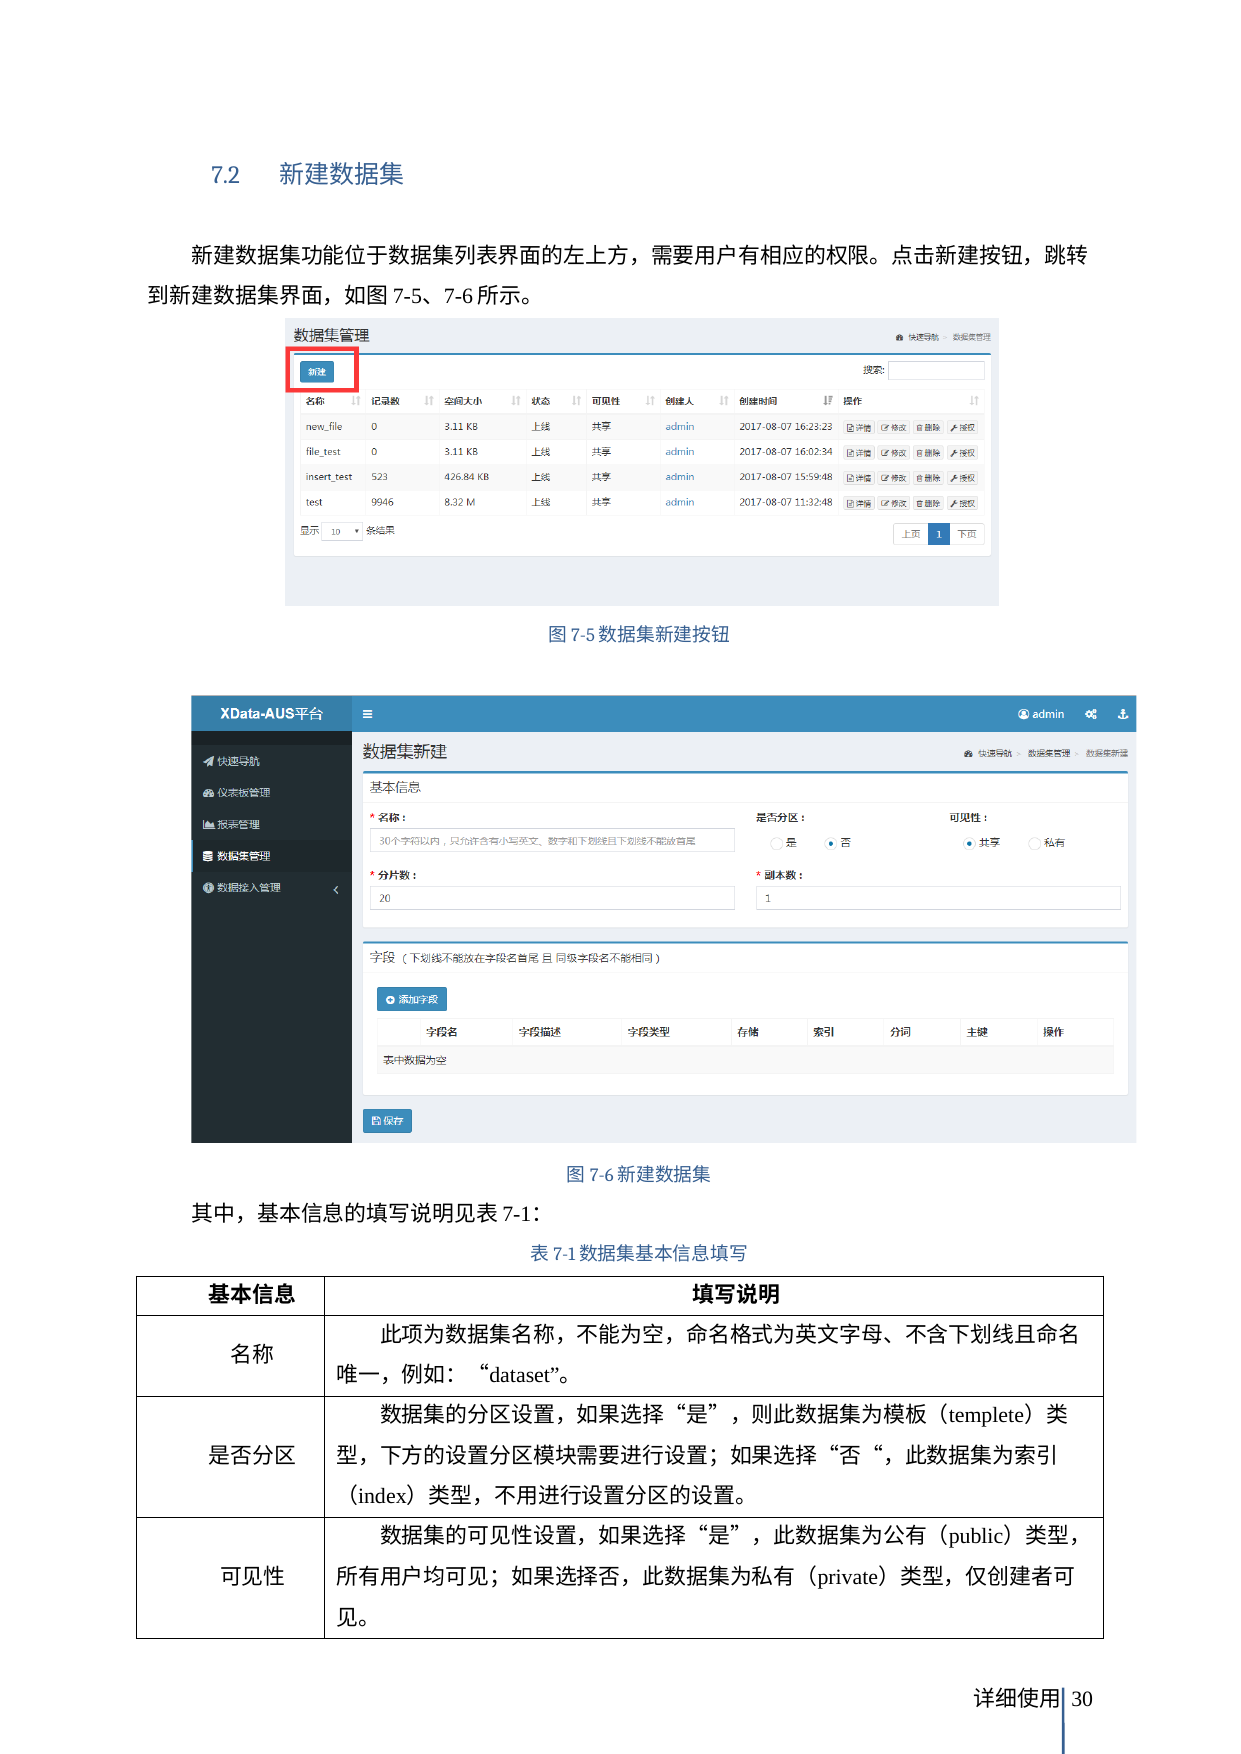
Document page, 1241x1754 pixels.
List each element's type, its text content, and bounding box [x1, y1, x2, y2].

text 图 7-6 新建数据集 [148, 1157, 1092, 1189]
table_cell 是否分区 [137, 1397, 324, 1517]
table_cell 名称 [137, 1316, 324, 1396]
table_cell 数据集的可见性设置，如果选择“是”，此数据集为公有（public）类型，所有用户均可见；如果选择否，此数据集为私有（private）类型，仅创建者可见。 [325, 1518, 1103, 1638]
text 其中，基本信息的填写说明见表7-1： [148, 1196, 1092, 1228]
subtitle 新建数据集 [161, 140, 1092, 205]
picture [285, 318, 999, 606]
text 图 7-5 数据集新建按钮 [148, 617, 1092, 650]
table_cell 可见性 [137, 1518, 324, 1638]
table_header 基本信息 [137, 1277, 324, 1315]
table_header 填写说明 [325, 1277, 1103, 1315]
text 表 7-1 数据集基本信息填写 [148, 1236, 1092, 1269]
table_cell 此项为数据集名称，不能为空，命名格式为英文字母、不含下划线且命名唯一，例如：“dataset”。 [325, 1316, 1103, 1396]
text 新建数据集功能位于数据集列表界面的左上方，需要用户有相应的权限。点击新建按钮，跳转到新建数据集界面，如图7-5、7-6所示。 [148, 237, 1092, 311]
table_cell 数据集的分区设置，如果选择“是”，则此数据集为模板（templete）类型，下方的设置分区模块需要进行设置；如果选择“否“，此数据集为索引（index）类型，不用进行设置分区的设置。 [325, 1397, 1103, 1517]
picture [191, 695, 1137, 1143]
